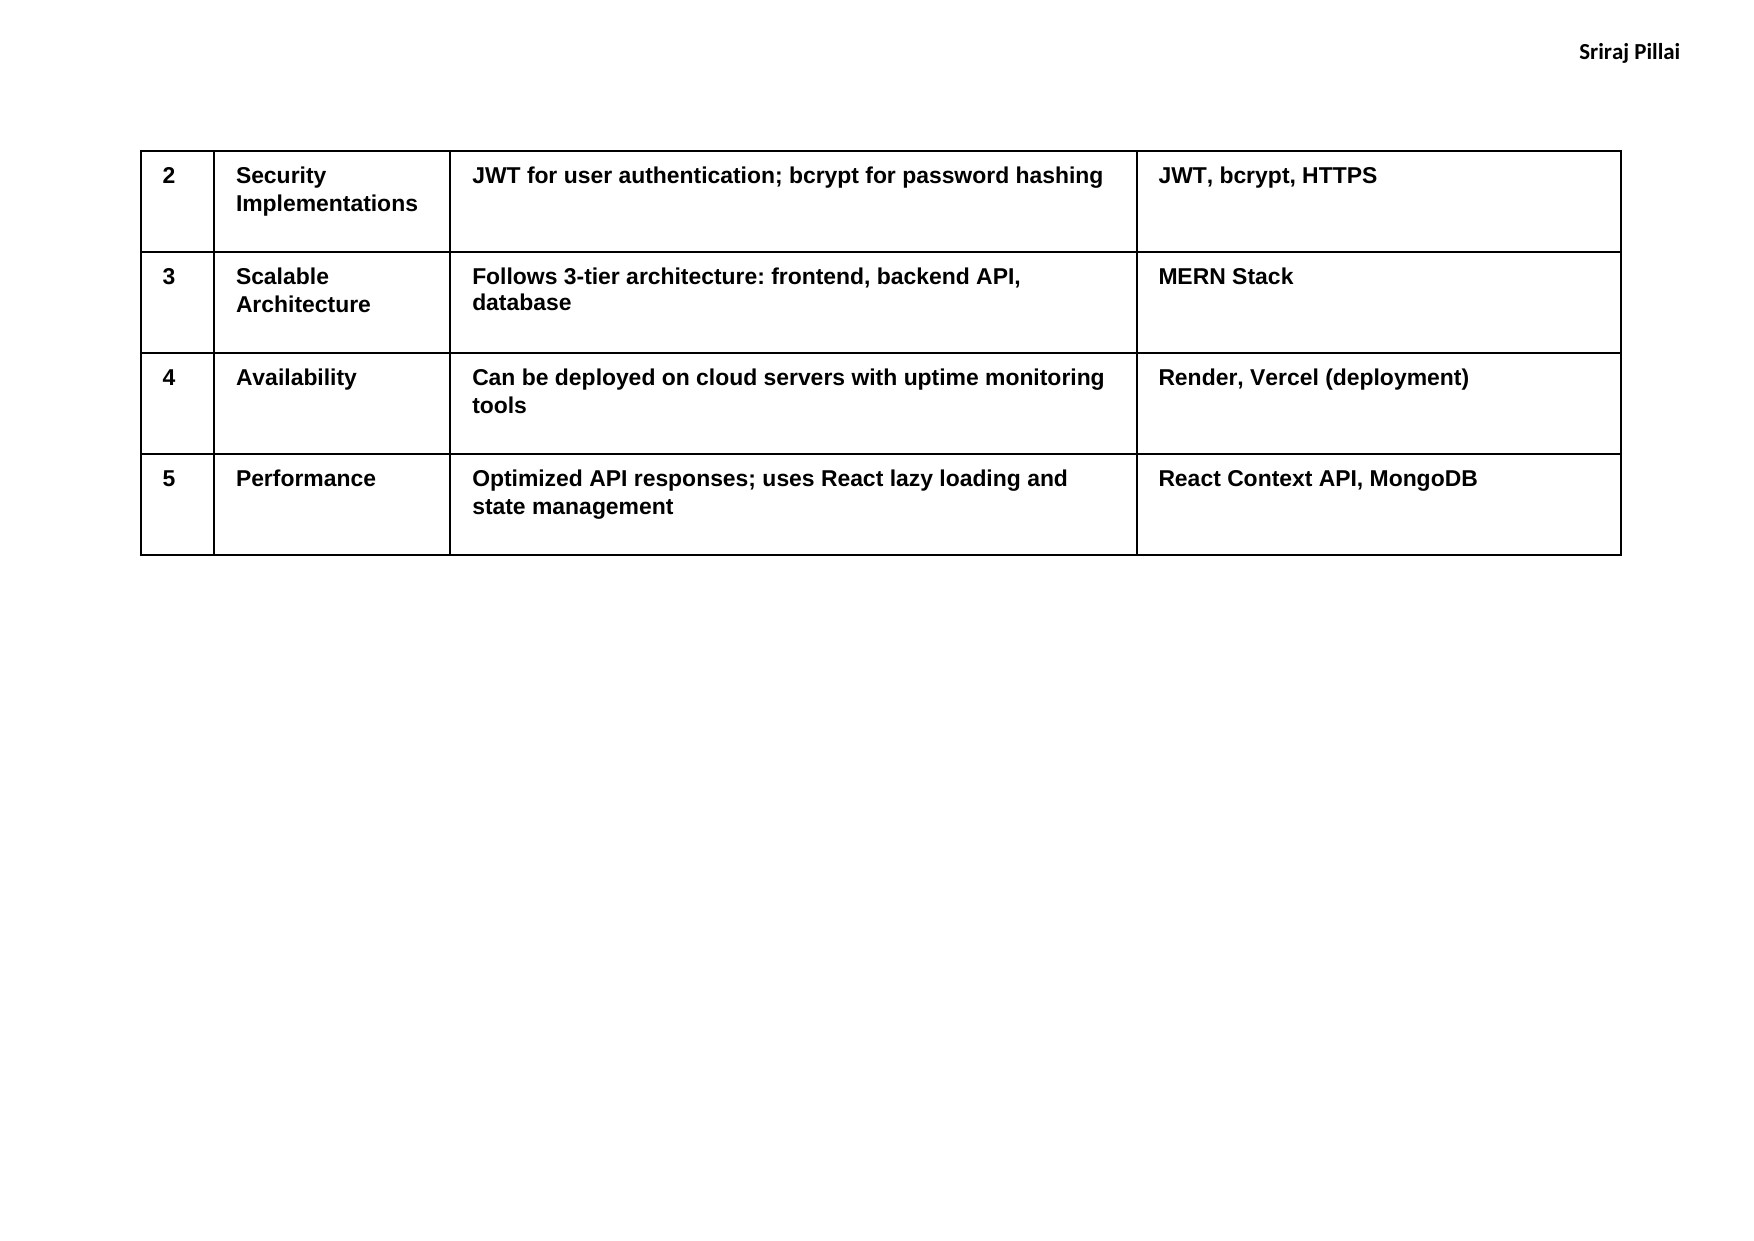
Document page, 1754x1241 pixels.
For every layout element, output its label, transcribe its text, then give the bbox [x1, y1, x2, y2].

table_cell Can be deployed on cloud servers with uptime monitoring tools [451, 354, 1136, 453]
table_header JWT, bcrypt, HTTPS [1138, 152, 1620, 251]
table_cell Follows 3-tier architecture: frontend, backend API, database [451, 253, 1136, 352]
table_cell Performance [215, 455, 449, 554]
table_cell MERN Stack [1138, 253, 1620, 352]
table_cell 5 [142, 455, 213, 554]
table_cell 3 [142, 253, 213, 352]
table_cell Availability [215, 354, 449, 453]
table_cell Render, Vercel (deployment) [1138, 354, 1620, 453]
table_cell 4 [142, 354, 213, 453]
table_header Security Implementations [215, 152, 449, 251]
table_cell Optimized API responses; uses React lazy loading and state management [451, 455, 1136, 554]
table_header JWT for user authentication; bcrypt for password hashing [451, 152, 1136, 251]
table_cell React Context API, MongoDB [1138, 455, 1620, 554]
table_cell Scalable Architecture [215, 253, 449, 352]
table_header 2 [142, 152, 213, 251]
